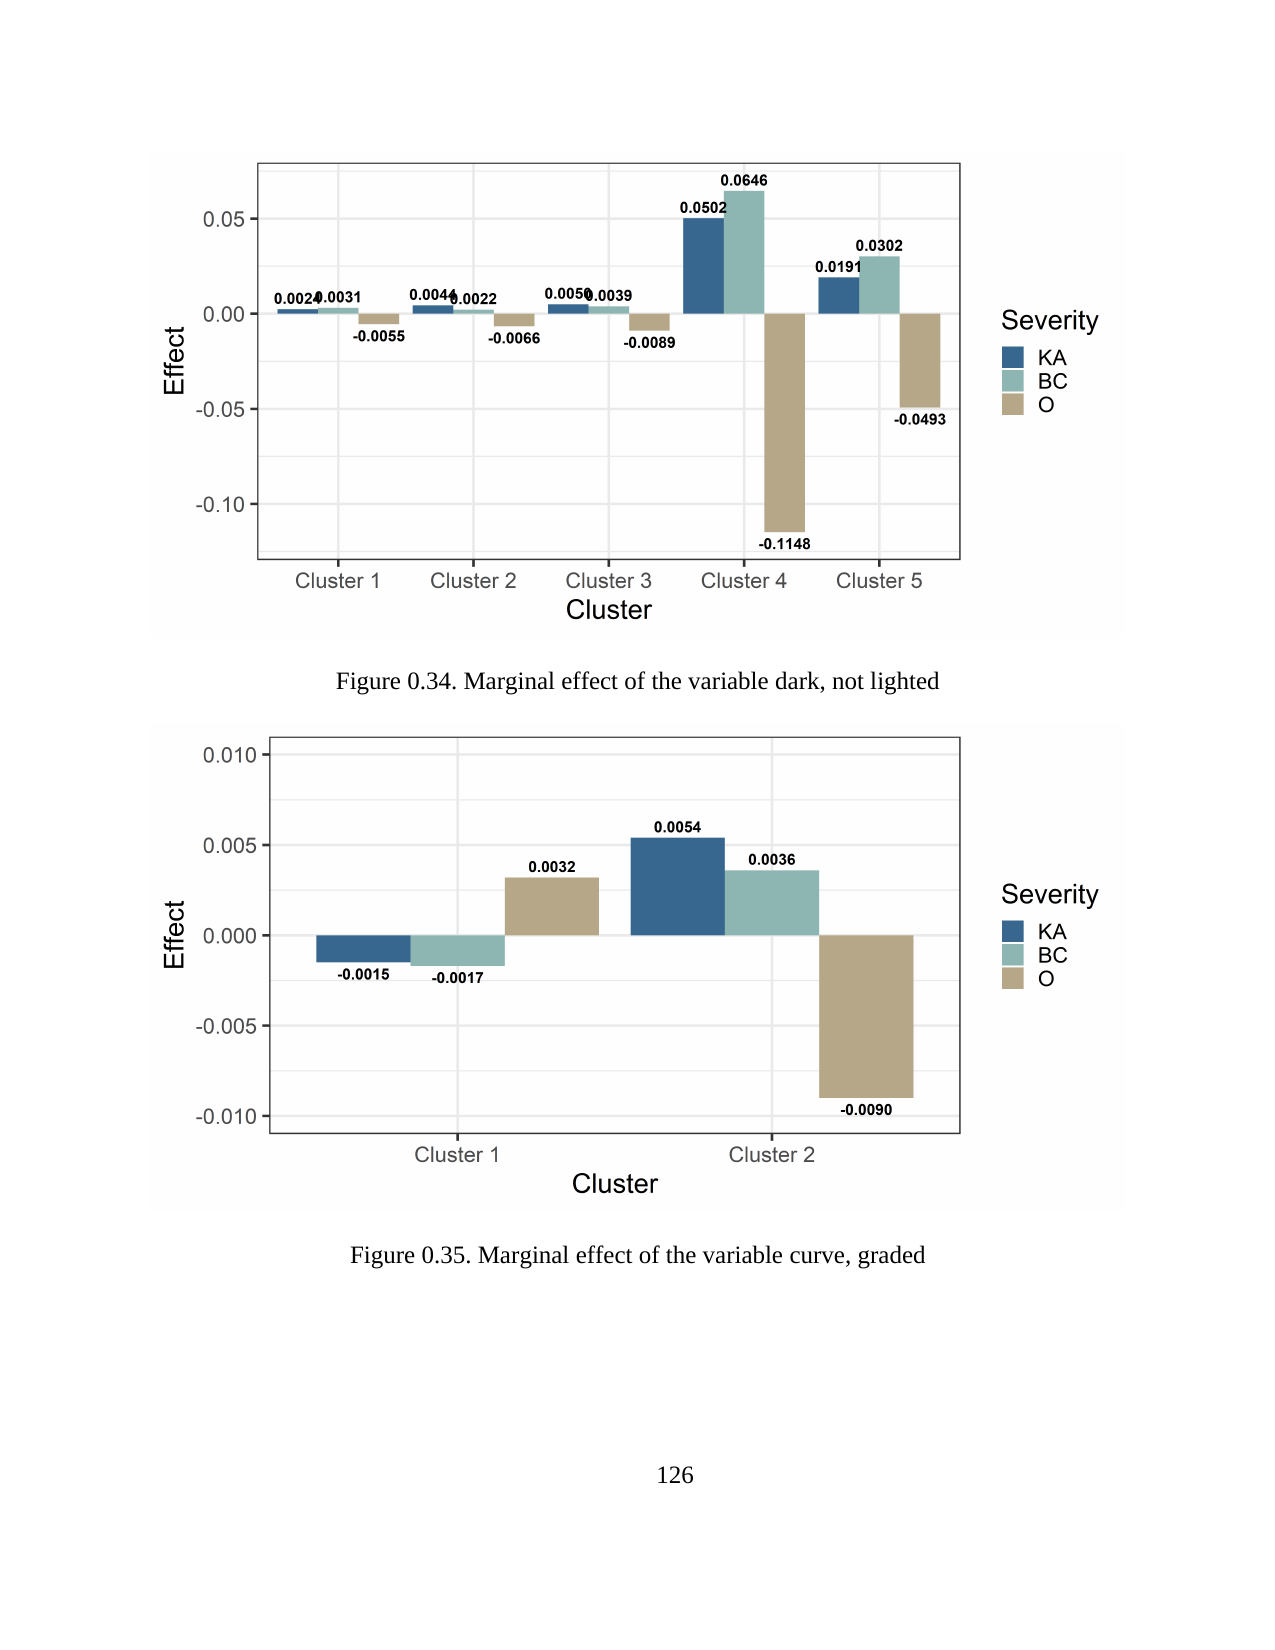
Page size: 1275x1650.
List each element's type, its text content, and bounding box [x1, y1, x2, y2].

picture [150, 150, 1125, 638]
picture [150, 723, 1125, 1212]
